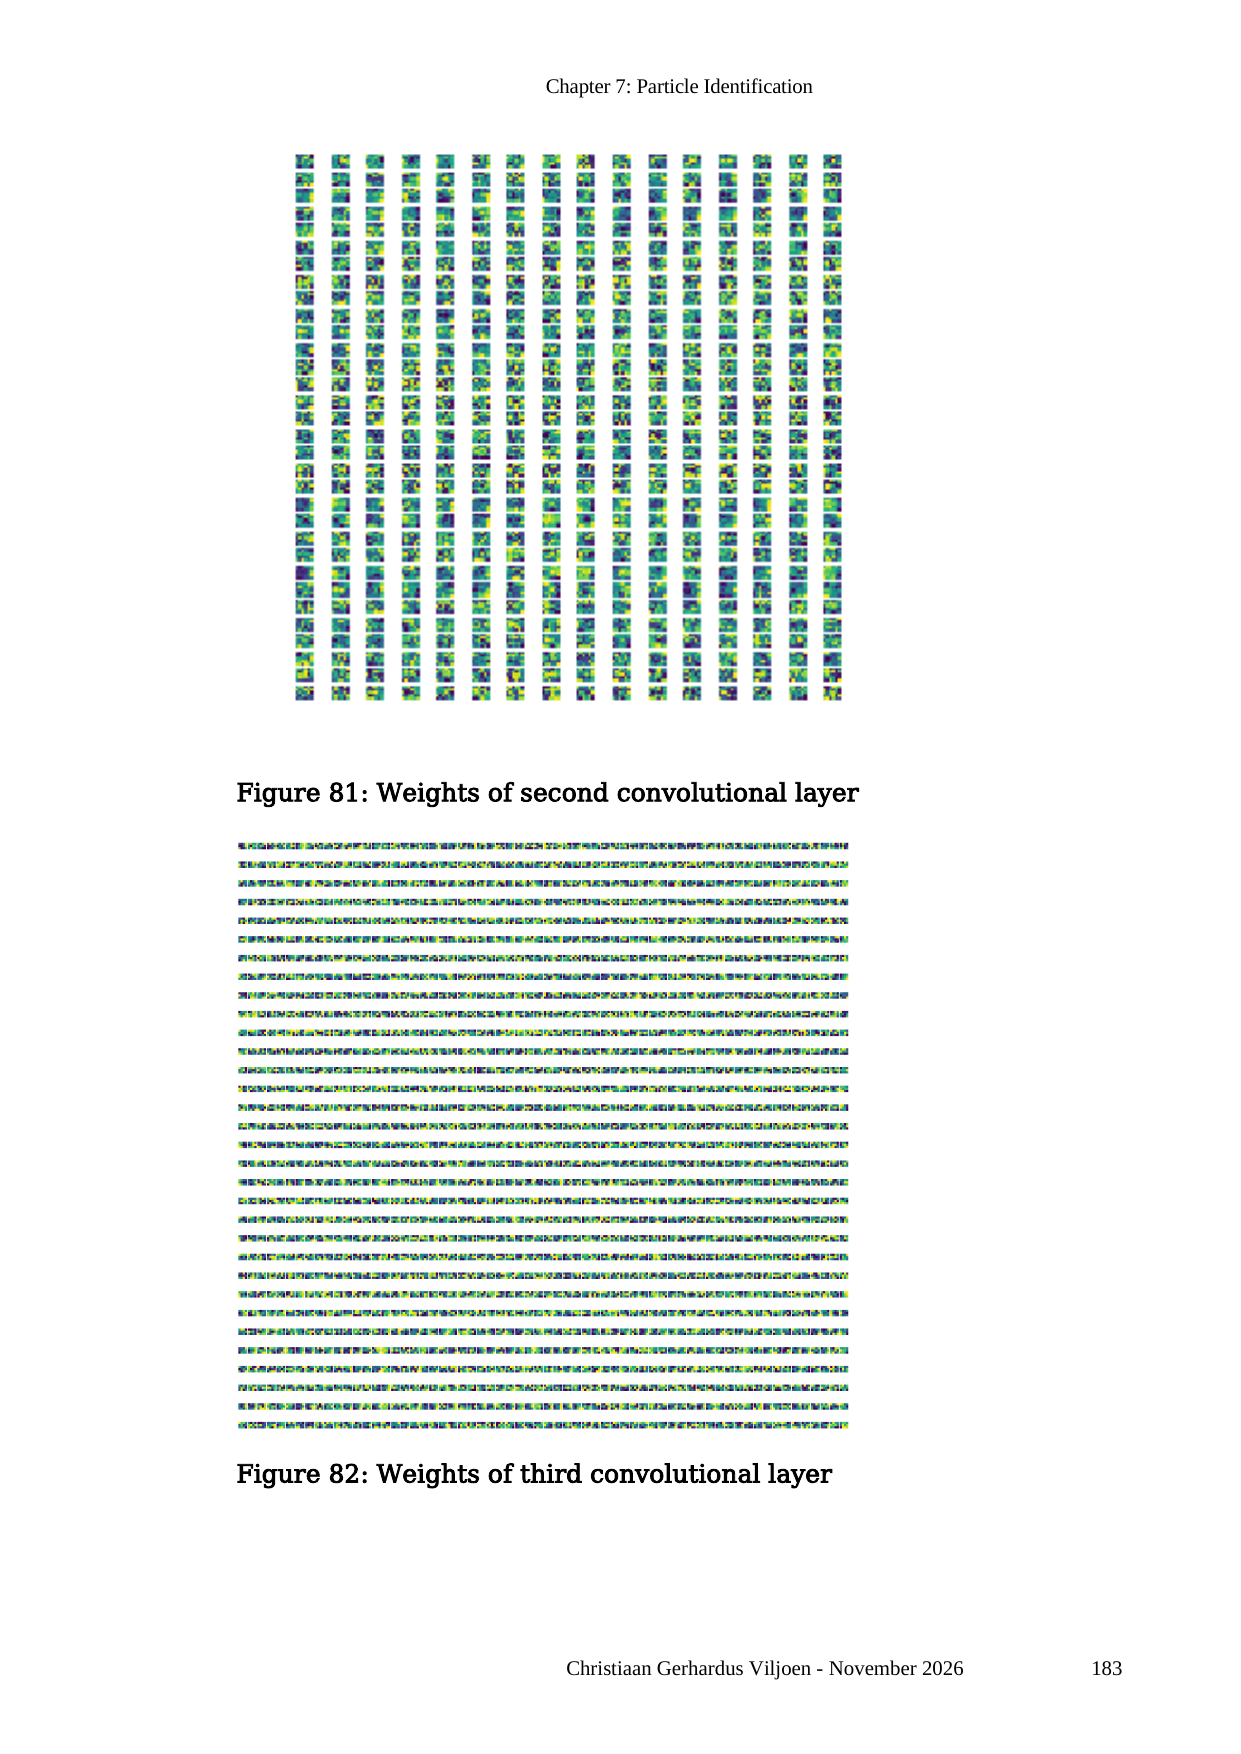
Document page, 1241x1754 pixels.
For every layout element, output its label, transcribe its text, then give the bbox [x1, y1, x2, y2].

picture [236, 842, 849, 1431]
picture [236, 135, 860, 749]
